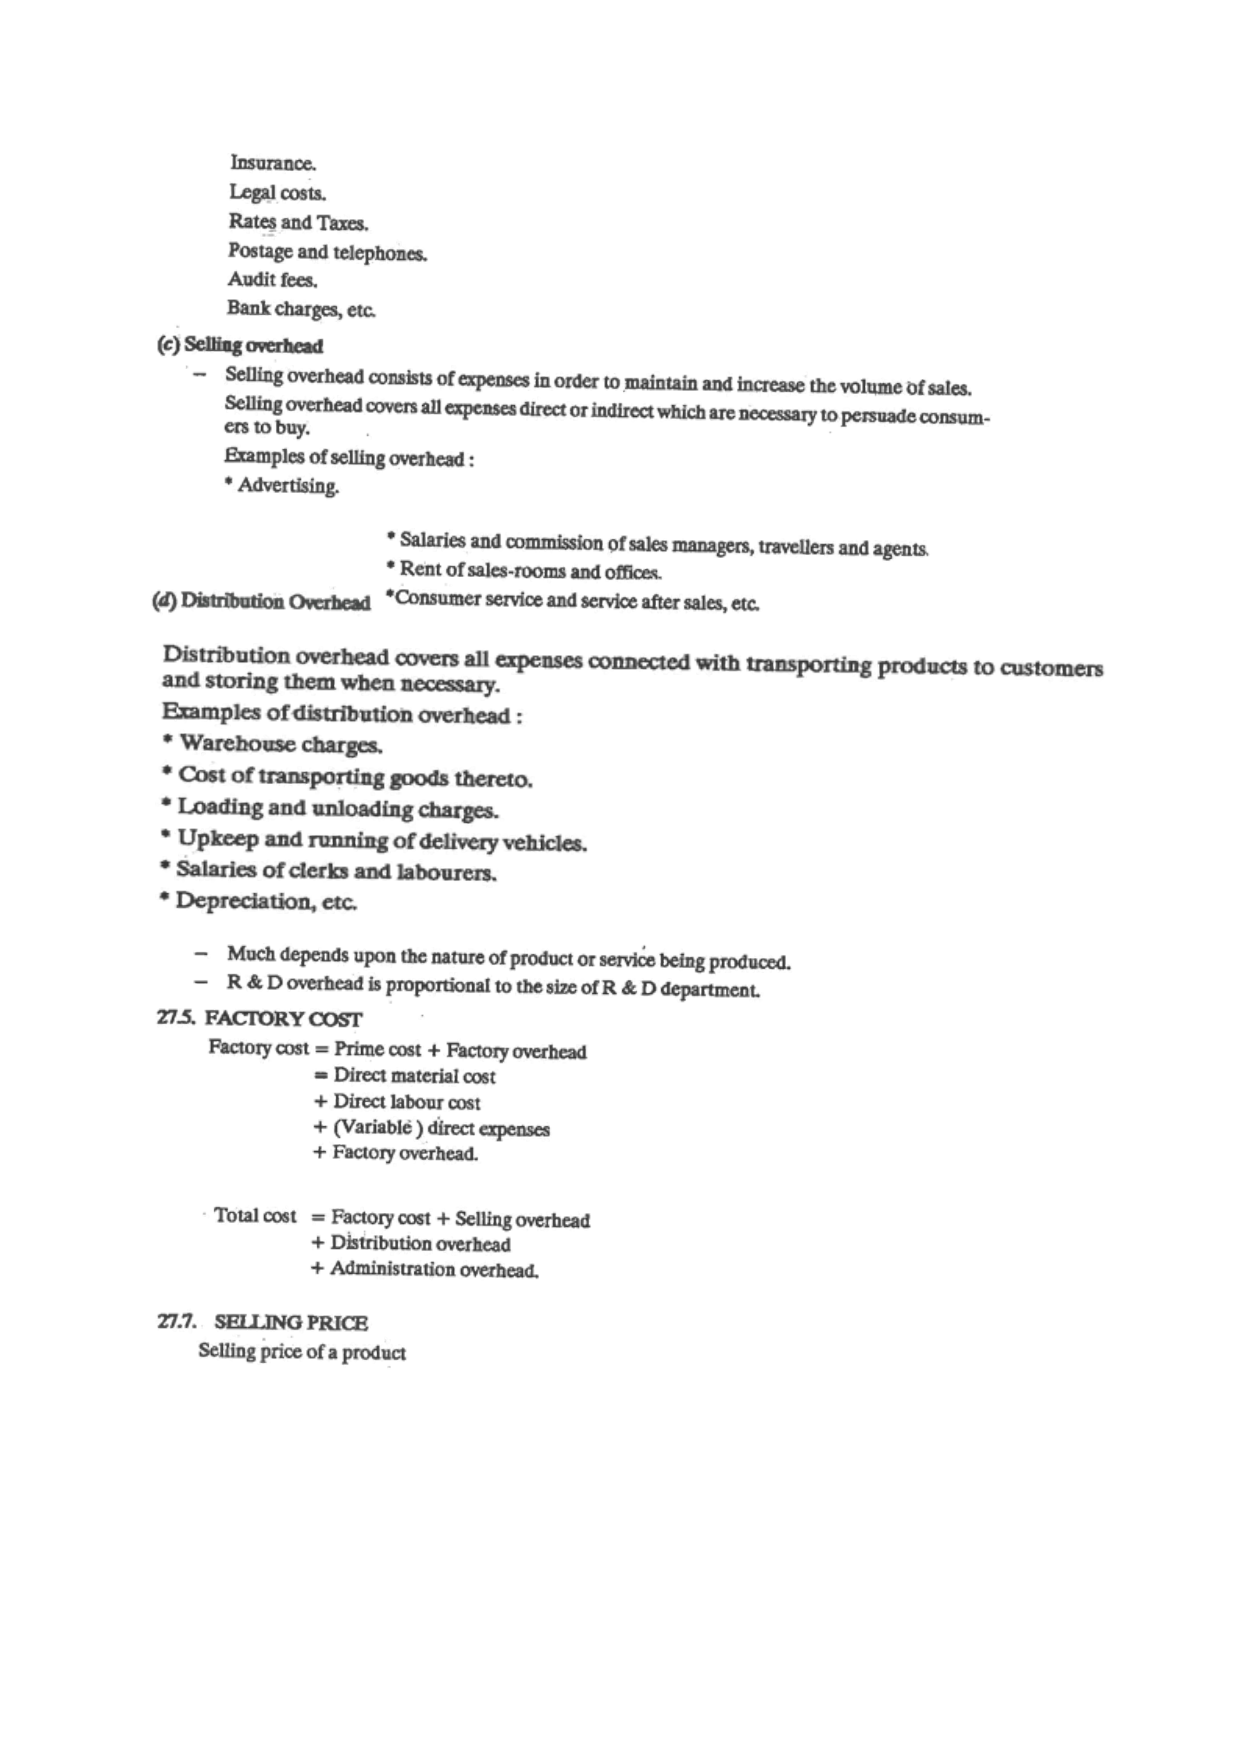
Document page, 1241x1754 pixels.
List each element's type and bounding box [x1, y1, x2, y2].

picture [150, 528, 933, 618]
picture [150, 1308, 416, 1373]
picture [150, 943, 800, 1284]
picture [150, 642, 1113, 919]
picture [150, 150, 997, 504]
